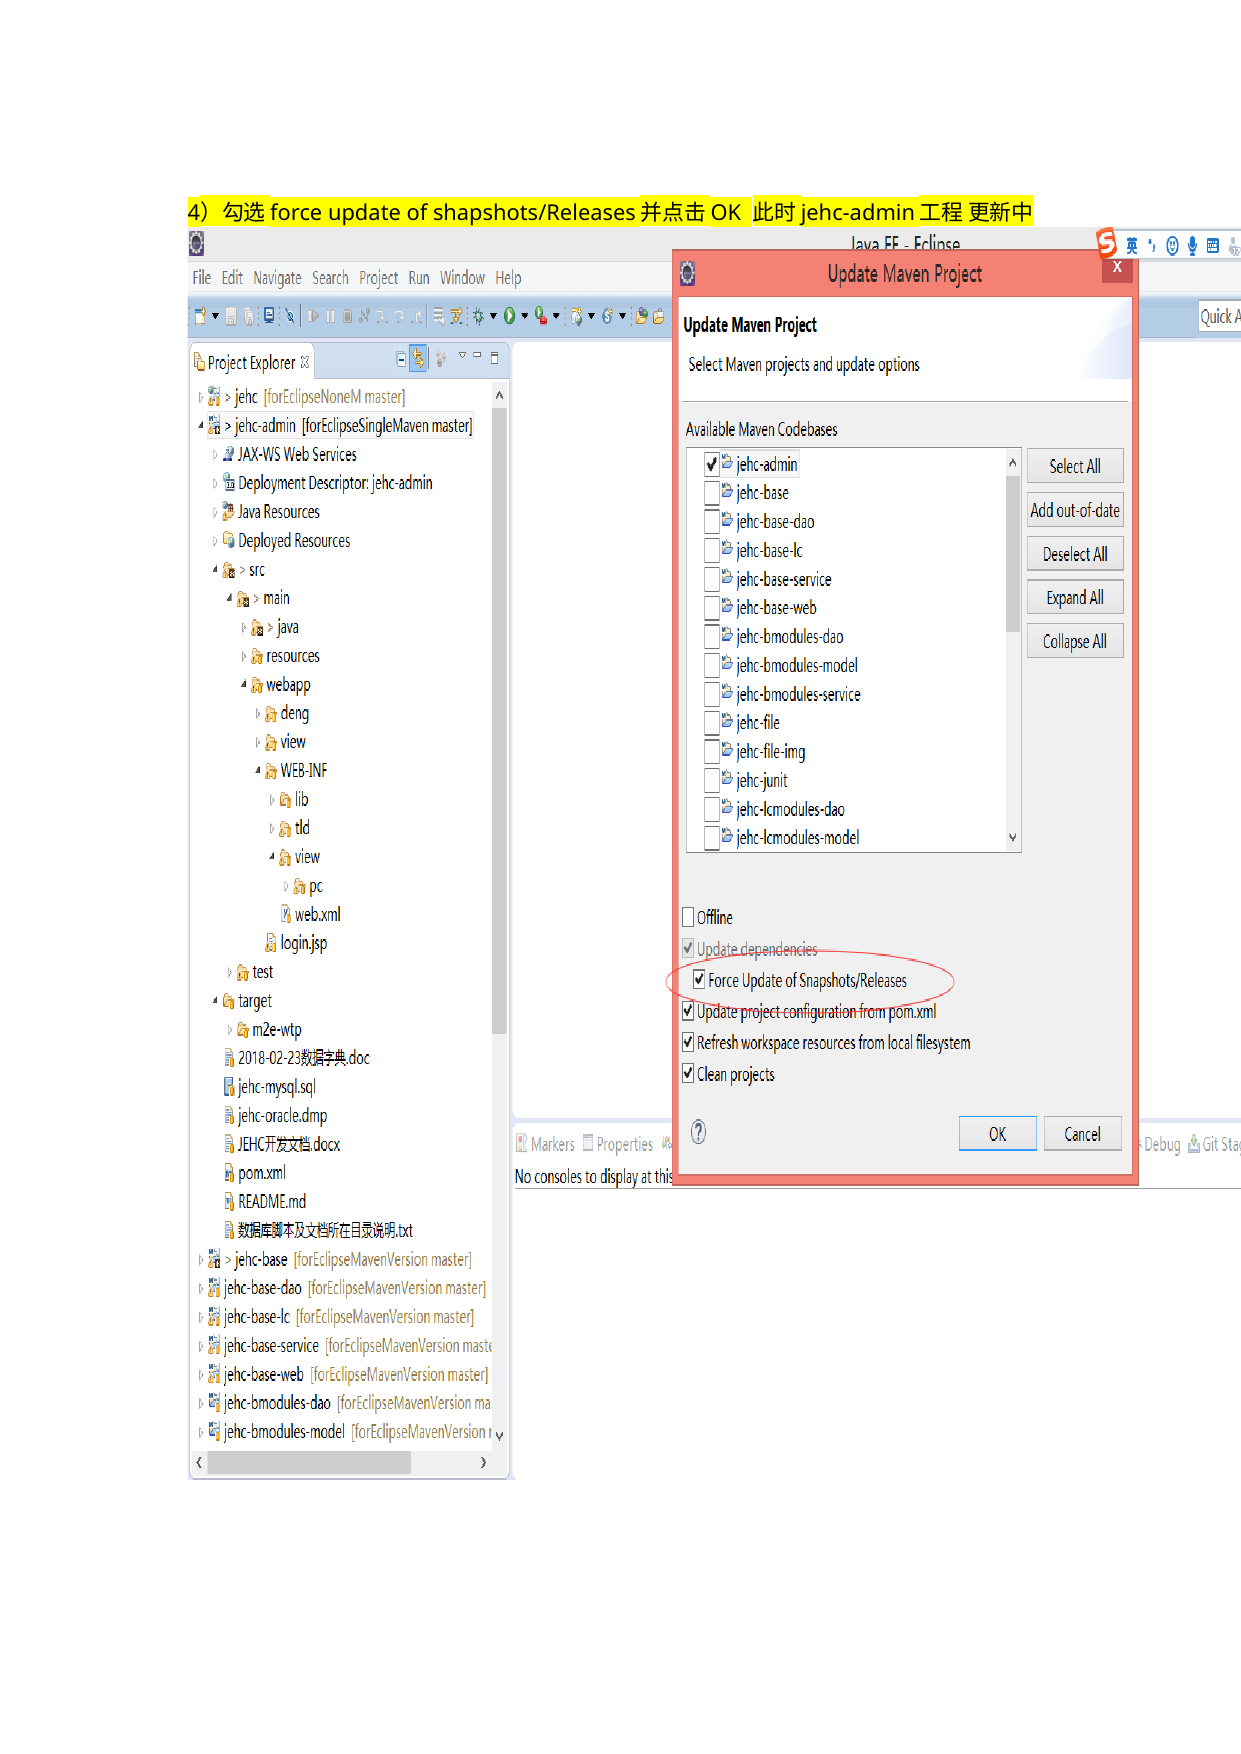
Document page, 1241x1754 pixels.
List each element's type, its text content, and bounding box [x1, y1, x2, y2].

text 4）勾选force update of shapshots/Releases并点击OK 此时jehc-admin工程 更新中 [187, 194, 1053, 227]
picture [187, 227, 1241, 1480]
